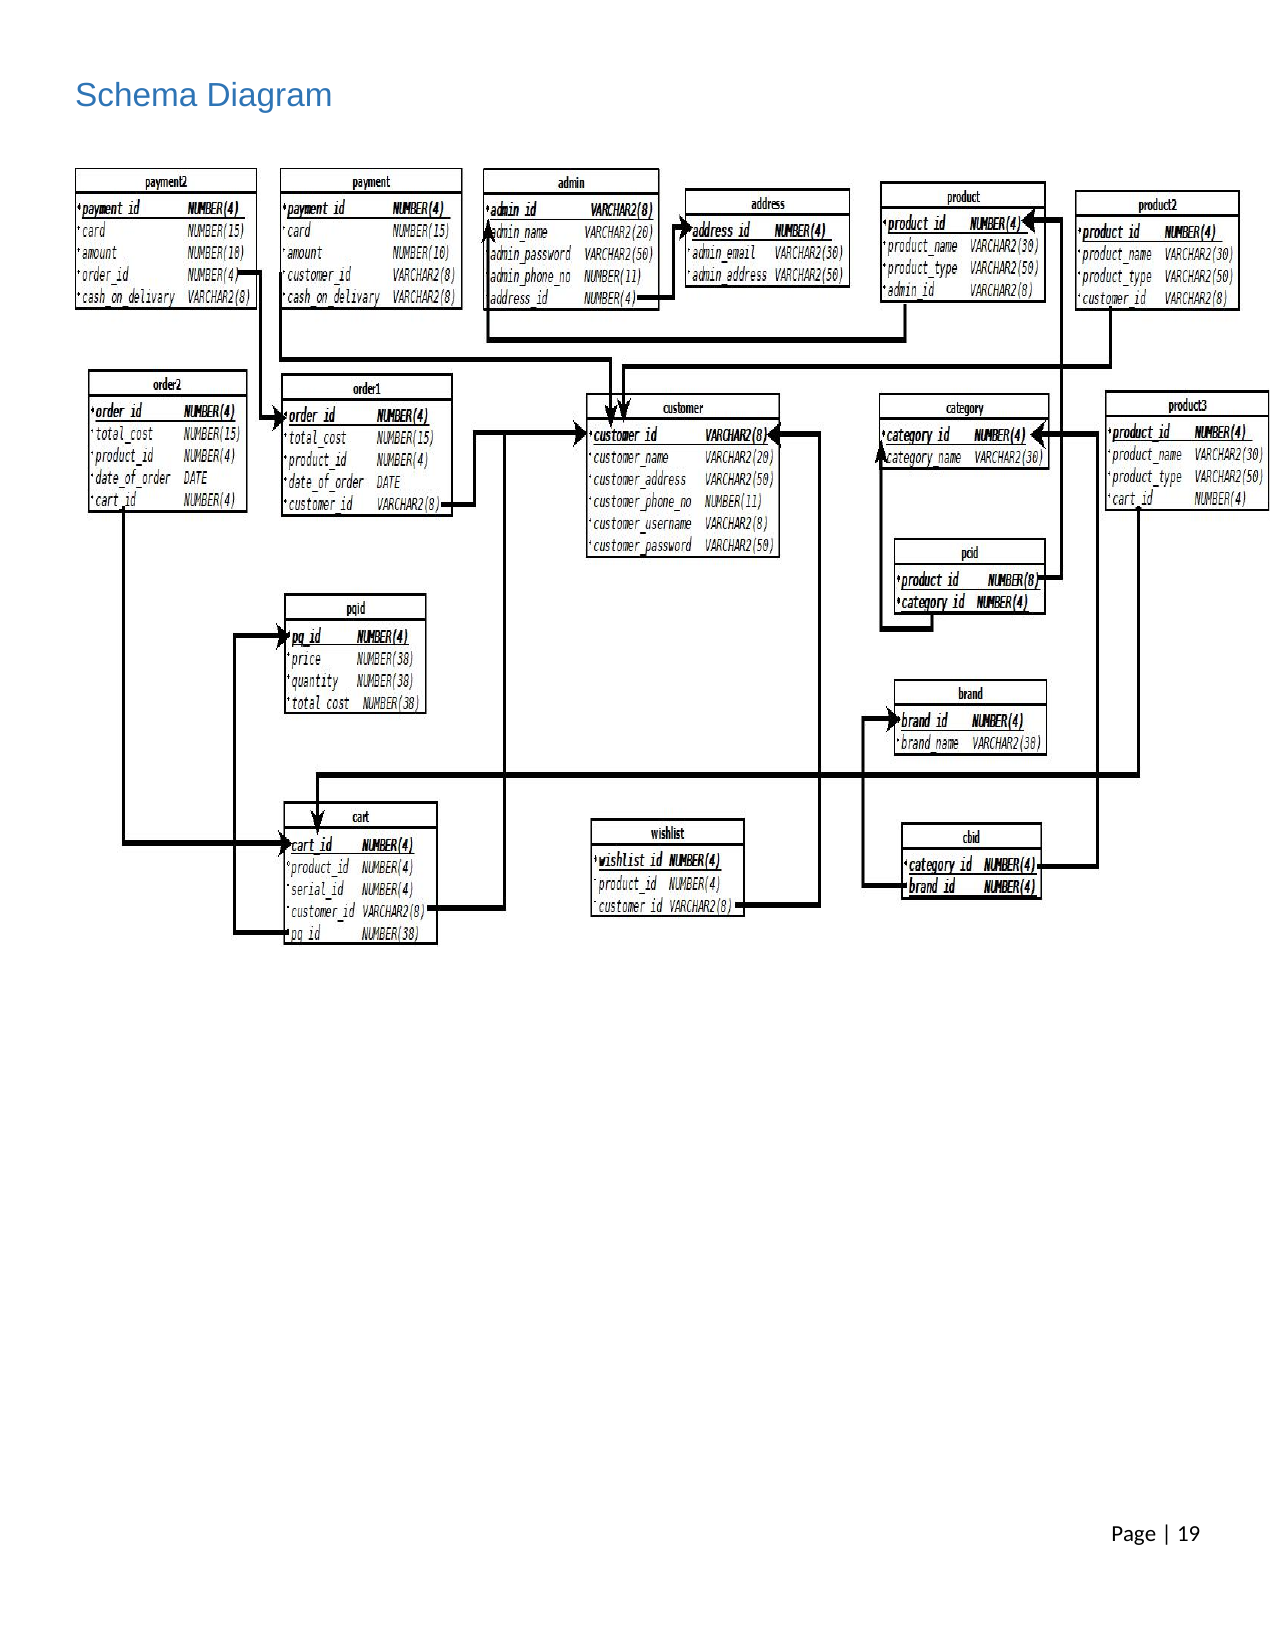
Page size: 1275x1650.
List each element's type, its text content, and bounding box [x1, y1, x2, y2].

subtitle Schema Diagram [75, 75, 1200, 113]
picture [75, 168, 1270, 947]
